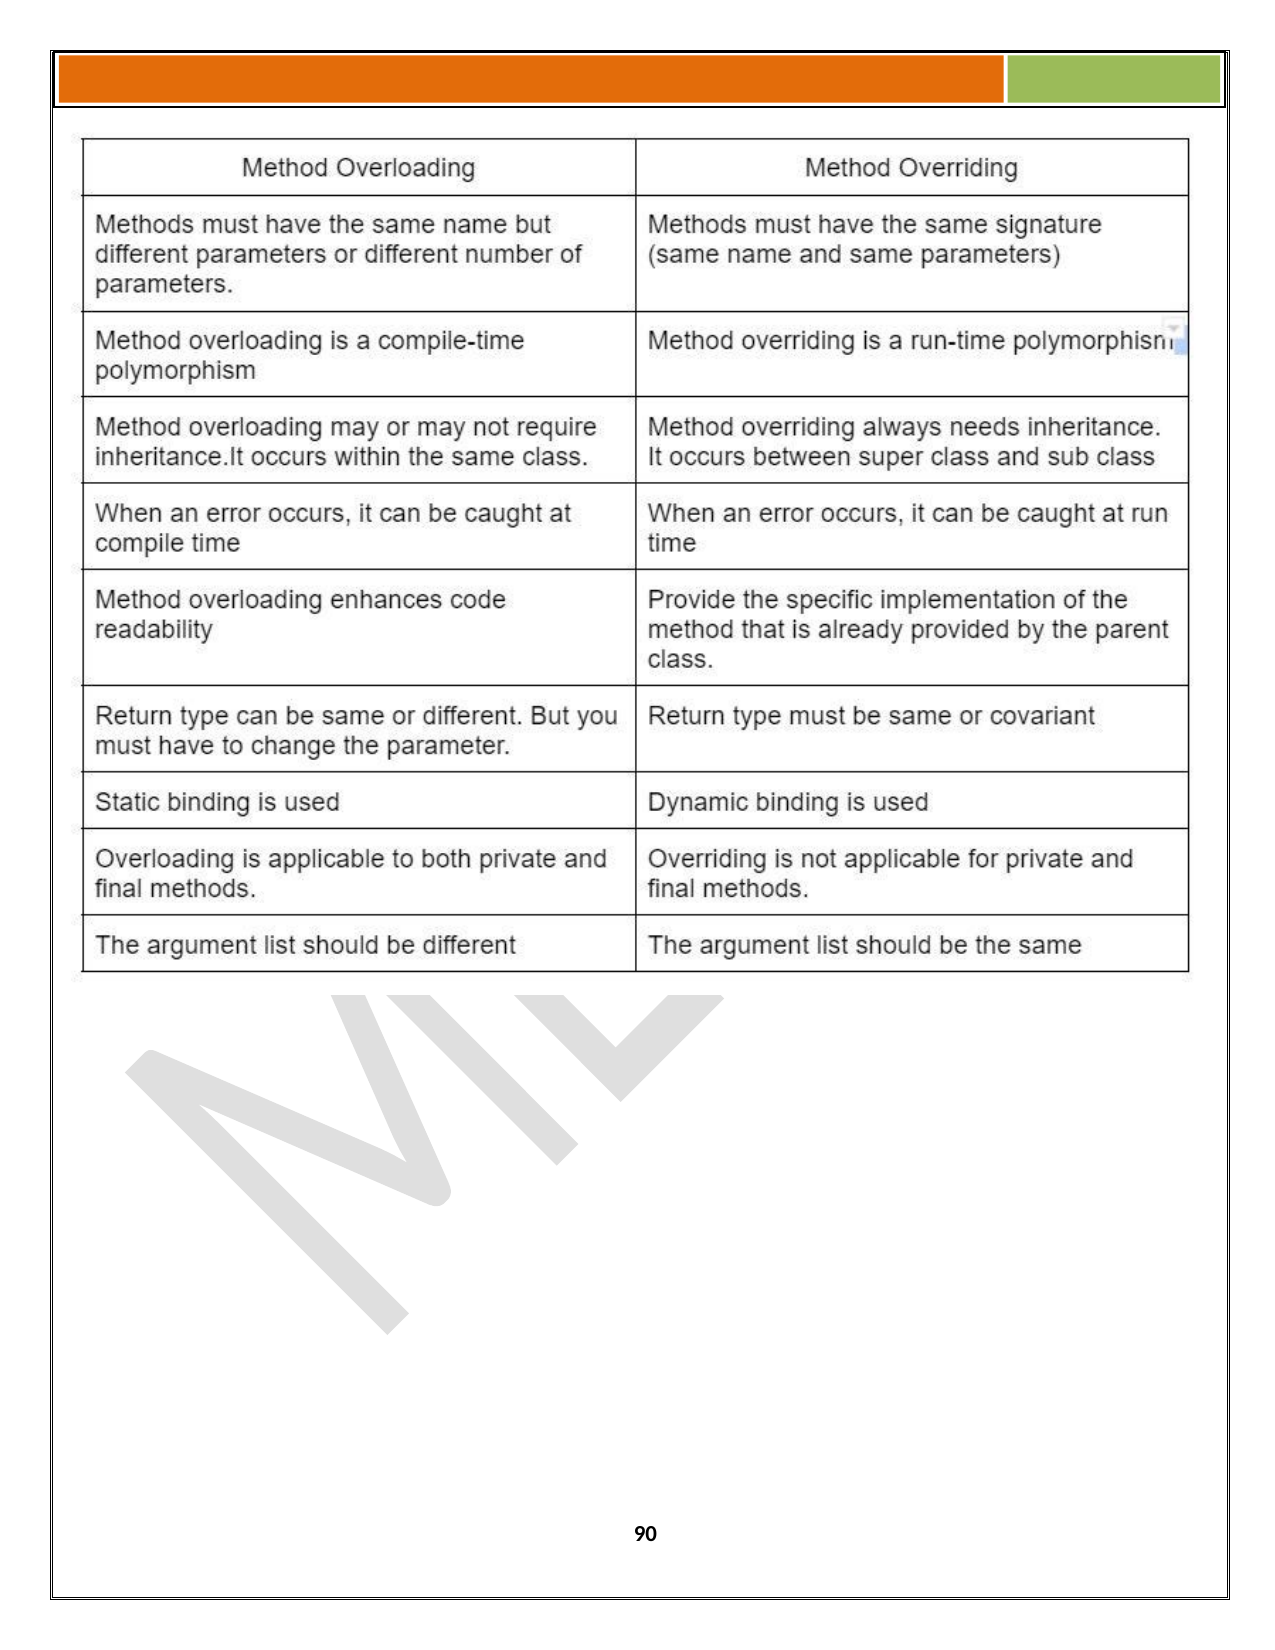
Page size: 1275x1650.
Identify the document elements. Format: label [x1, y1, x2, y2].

picture [60, 110, 1215, 995]
